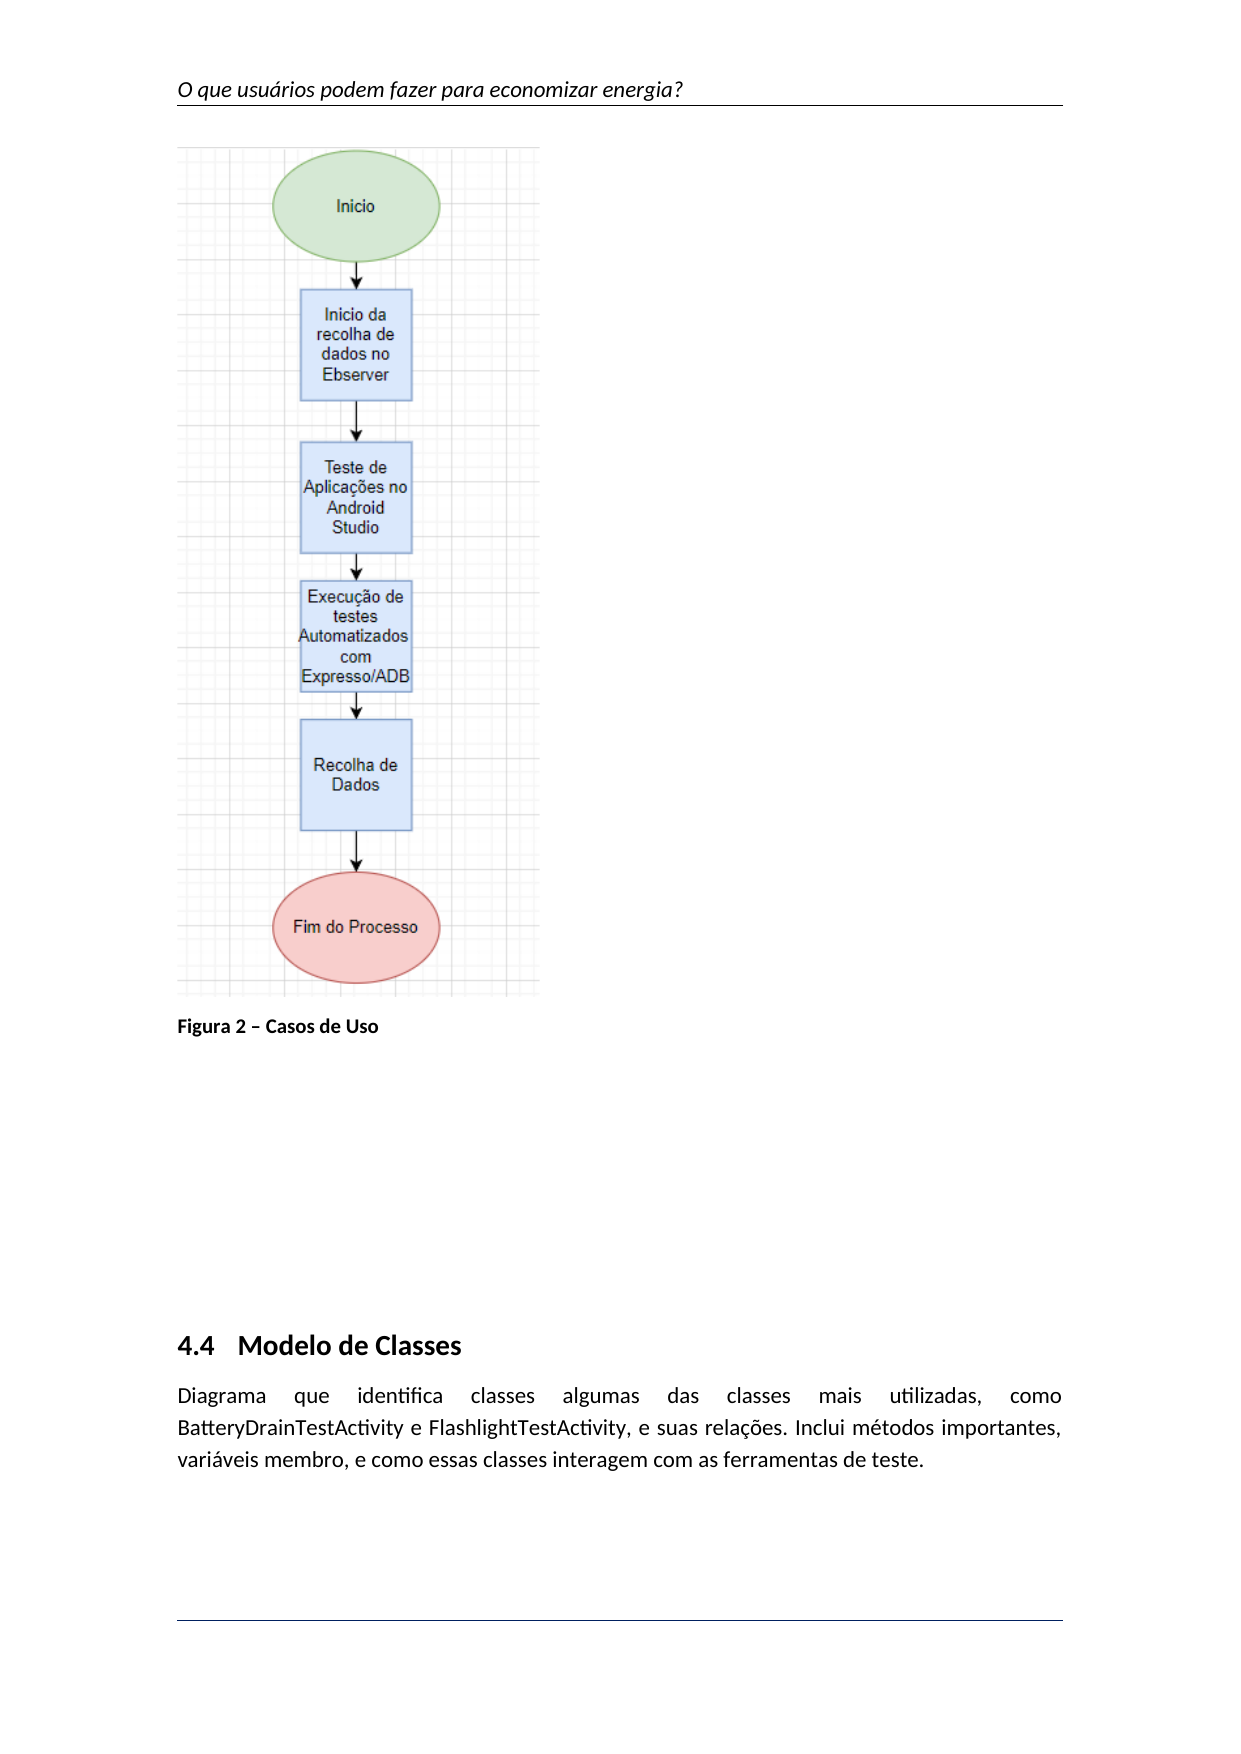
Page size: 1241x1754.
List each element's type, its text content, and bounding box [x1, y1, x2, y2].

text Figura 2 – Casos de Uso [177, 1013, 1063, 1038]
text Diagrama que identifica classes algumas das classes mais utilizadas, como BatteryDrainTestActivity e FlashlightTestActivity, e suas relações. Inclui métodos importantes, variáveis membro, e como essas classes interagem com as ferramentas de teste. [177, 1381, 1063, 1473]
picture [177, 147, 540, 997]
subtitle Modelo de Classes [177, 1327, 1063, 1363]
